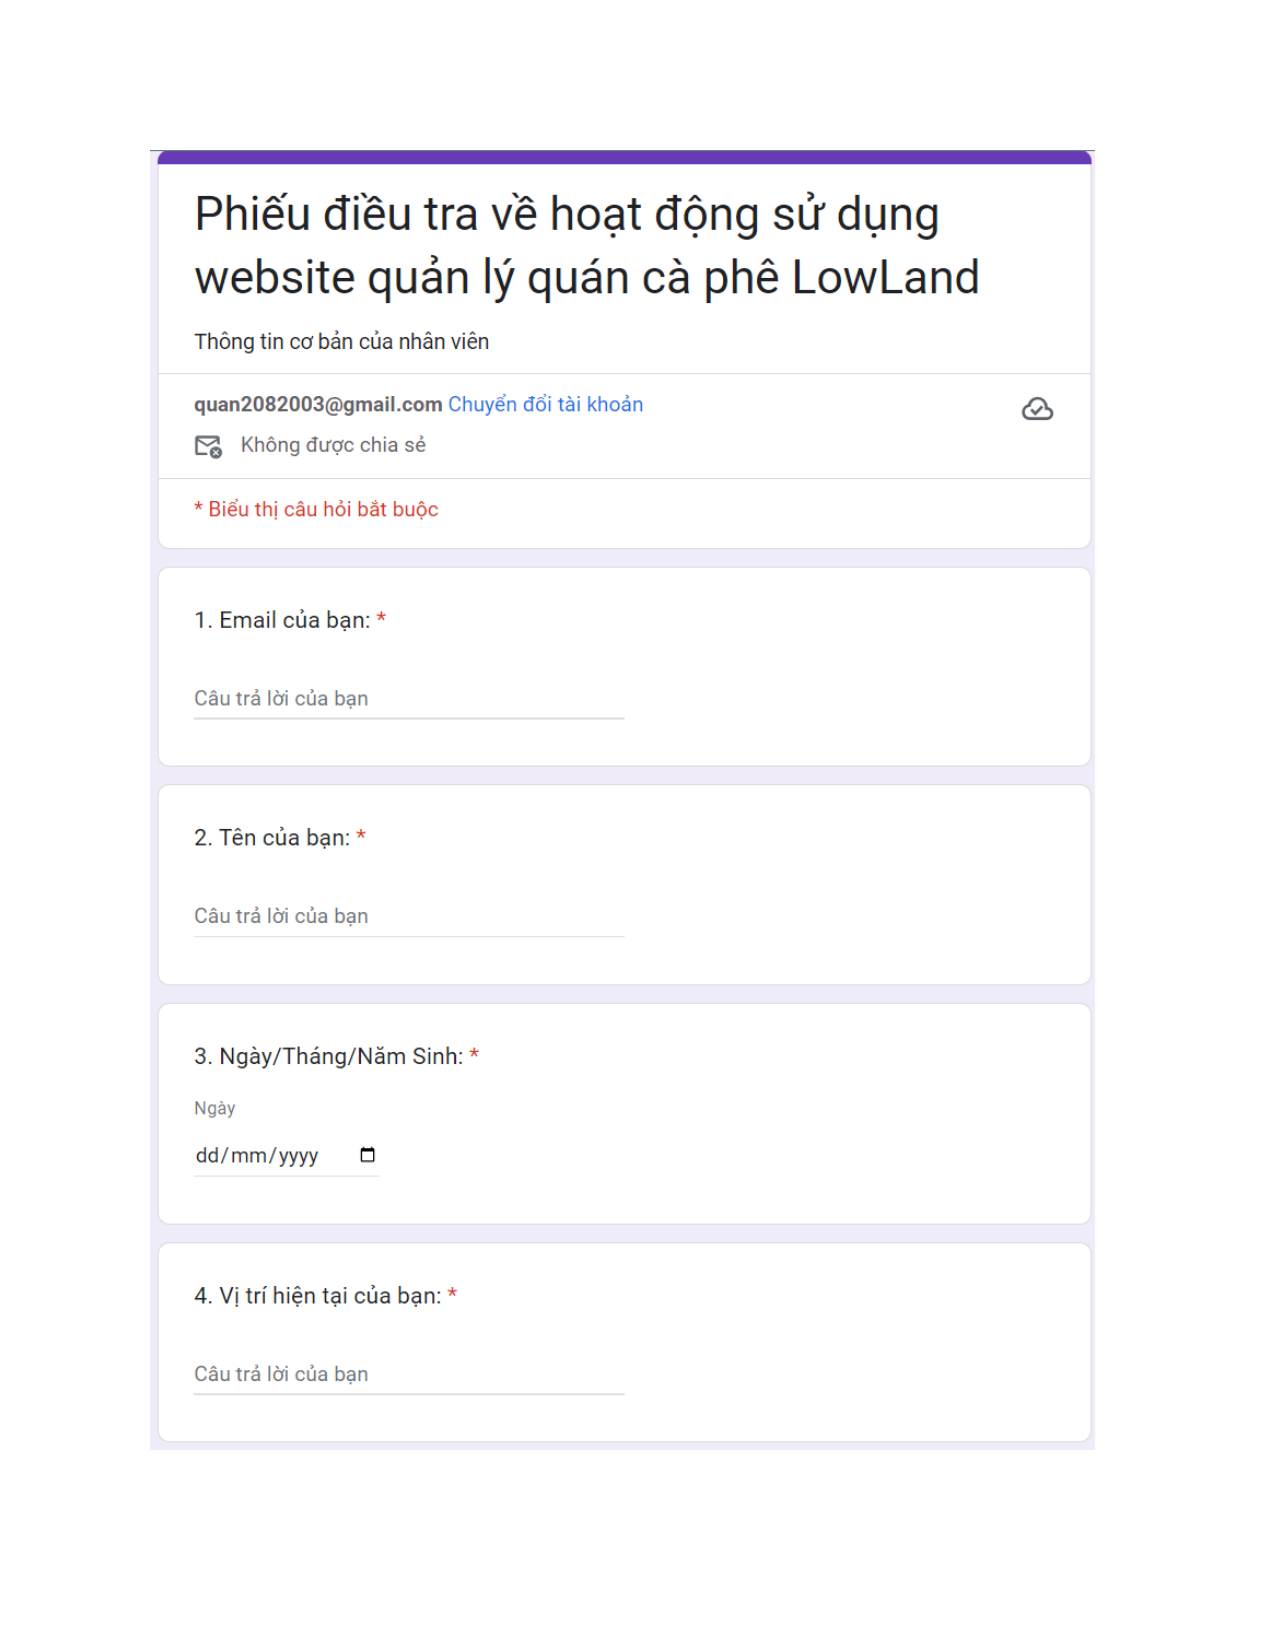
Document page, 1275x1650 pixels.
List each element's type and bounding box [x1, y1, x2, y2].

picture [150, 150, 1096, 1450]
